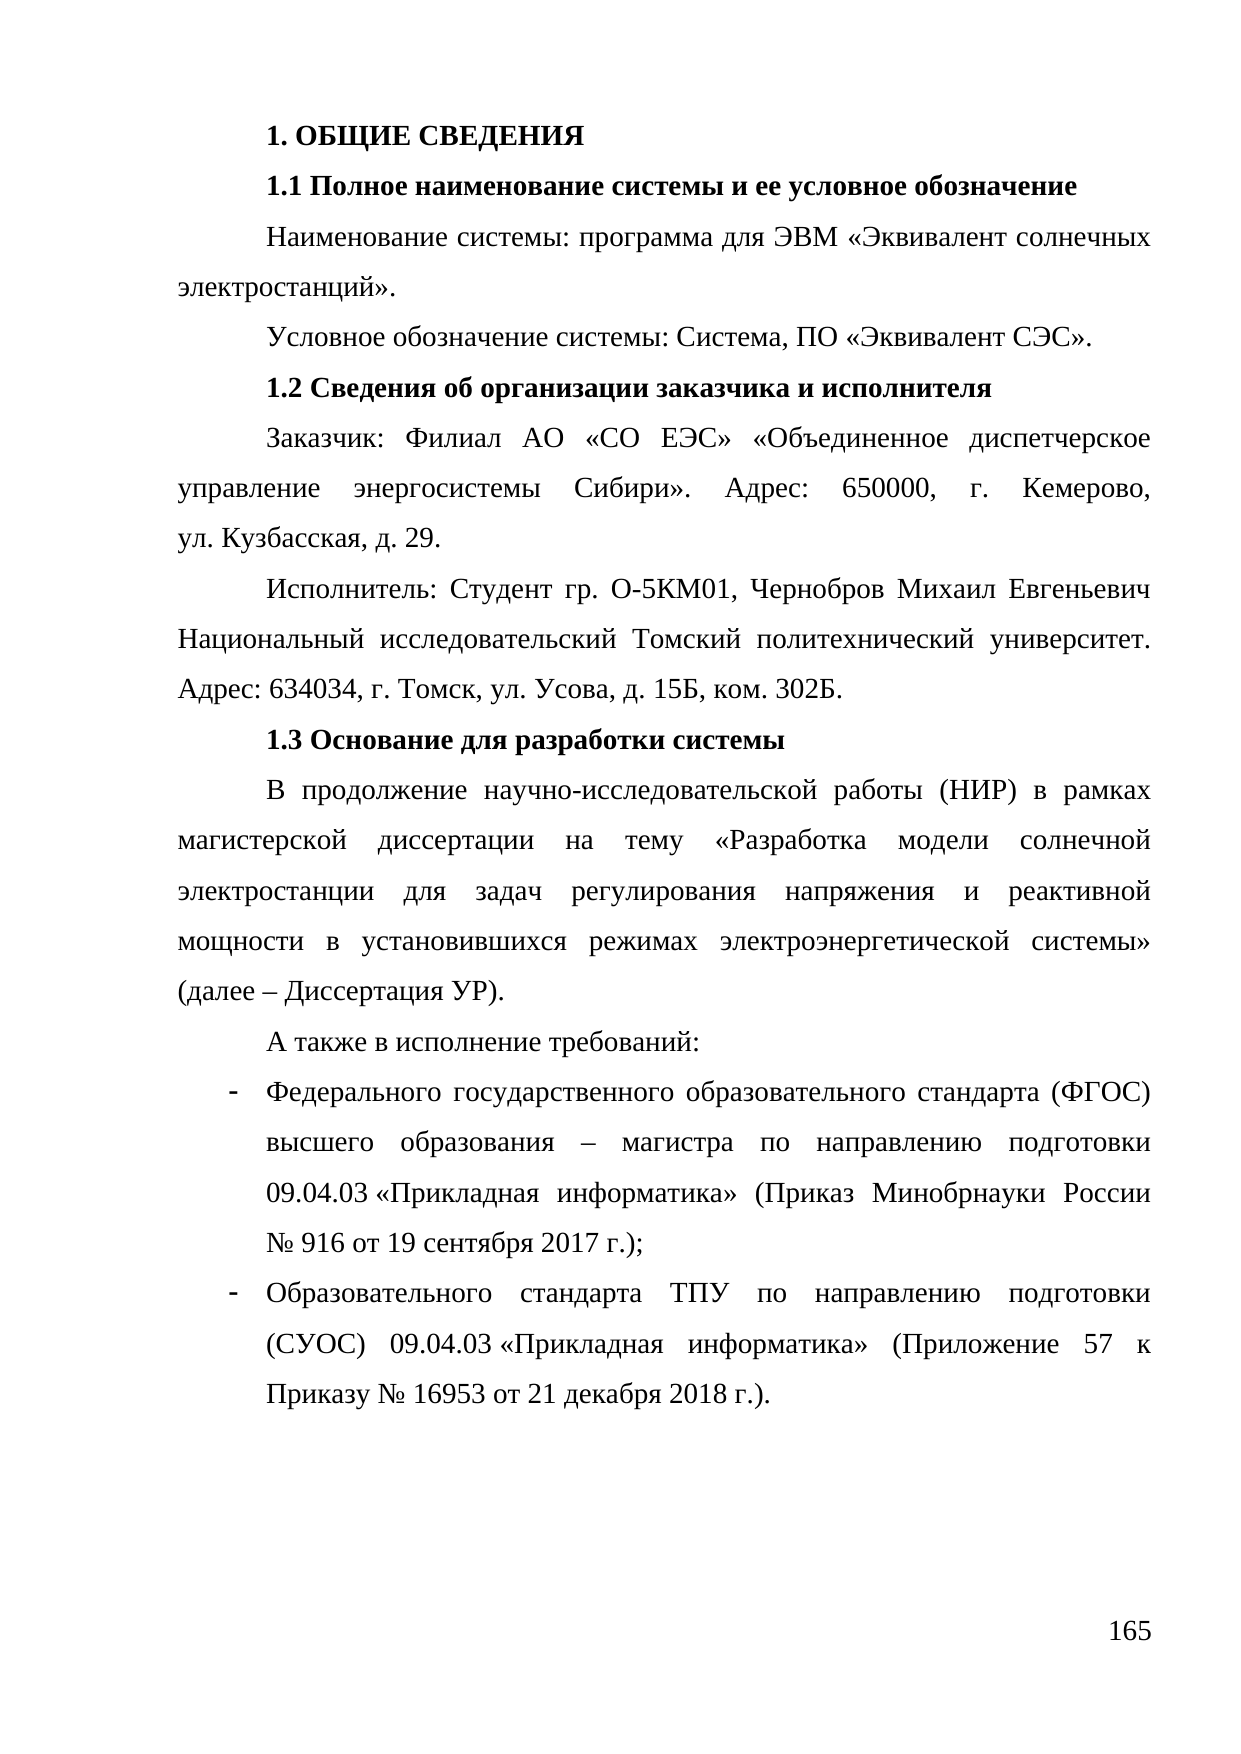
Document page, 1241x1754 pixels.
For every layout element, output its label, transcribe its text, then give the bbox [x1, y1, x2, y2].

text Условное обозначение системы: Система, ПО «Эквивалент СЭС». [177, 319, 1152, 353]
text 1.2 Сведения об организации заказчика и исполнителя [177, 370, 1152, 403]
list Федерального государственного образовательного стандарта (ФГОС) высшего образования – магистра по направлению подготовки 09.04.03 «Прикладная информатика» (Приказ Минобрнауки России № 916 от 19 сентября 2017 г.); [228, 1074, 1152, 1259]
text Исполнитель: Студент гр. О-5КМ01, Чернобров Михаил Евгеньевич Национальный исследовательский Томский политехнический университет. Адрес: 634034, г. Томск, ул. Усова, д. 15Б, ком. 302Б. [177, 571, 1152, 705]
text 1.1 Полное наименование системы и ее условное обозначение [177, 168, 1152, 202]
text В продолжение научно-исследовательской работы (НИР) в рамках магистерской диссертации на тему «Разработка модели солнечной электростанции для задач регулирования напряжения и реактивной мощности в установившихся режимах электроэнергетической системы» (далее – Диссертация УР). [177, 772, 1152, 1007]
text 1.3 Основание для разработки системы [177, 722, 1152, 755]
text Заказчик: Филиал АО «СО ЕЭС» «Объединенное диспетчерское управление энергосистемы Сибири». Адрес: 650000, г. Кемерово, ул. Кузбасская, д. 29. [177, 420, 1152, 554]
text Наименование системы: программа для ЭВМ «Эквивалент солнечных электростанций». [177, 219, 1152, 303]
text А также в исполнение требований: [177, 1024, 1152, 1057]
text 1. ОБЩИЕ СВЕДЕНИЯ [266, 118, 1152, 152]
list Образовательного стандарта ТПУ по направлению подготовки (СУОС) 09.04.03 «Прикладная информатика» (Приложение 57 к Приказу № 16953 от 21 декабря 2018 г.). [228, 1275, 1152, 1410]
